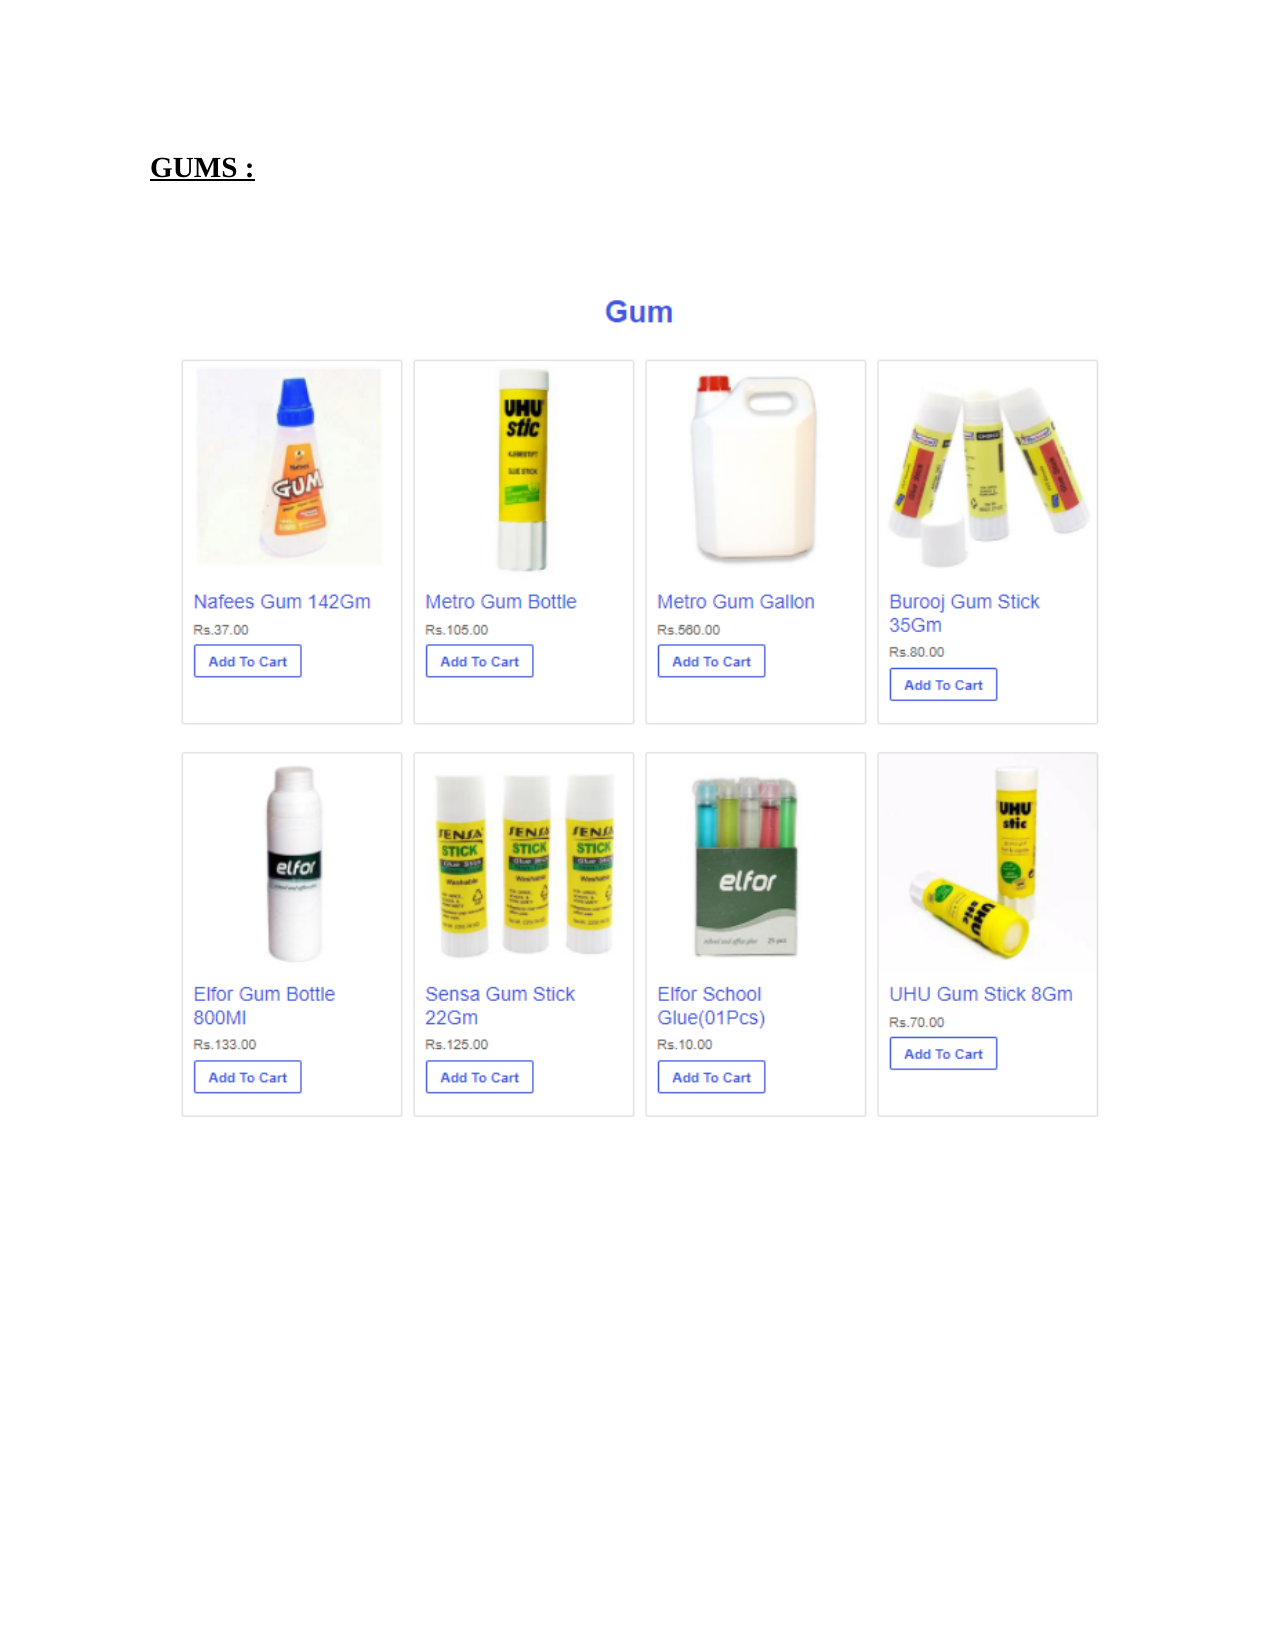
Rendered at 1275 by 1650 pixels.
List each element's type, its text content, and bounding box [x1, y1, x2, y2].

picture [150, 271, 1125, 1124]
text Gums : [150, 150, 1125, 183]
